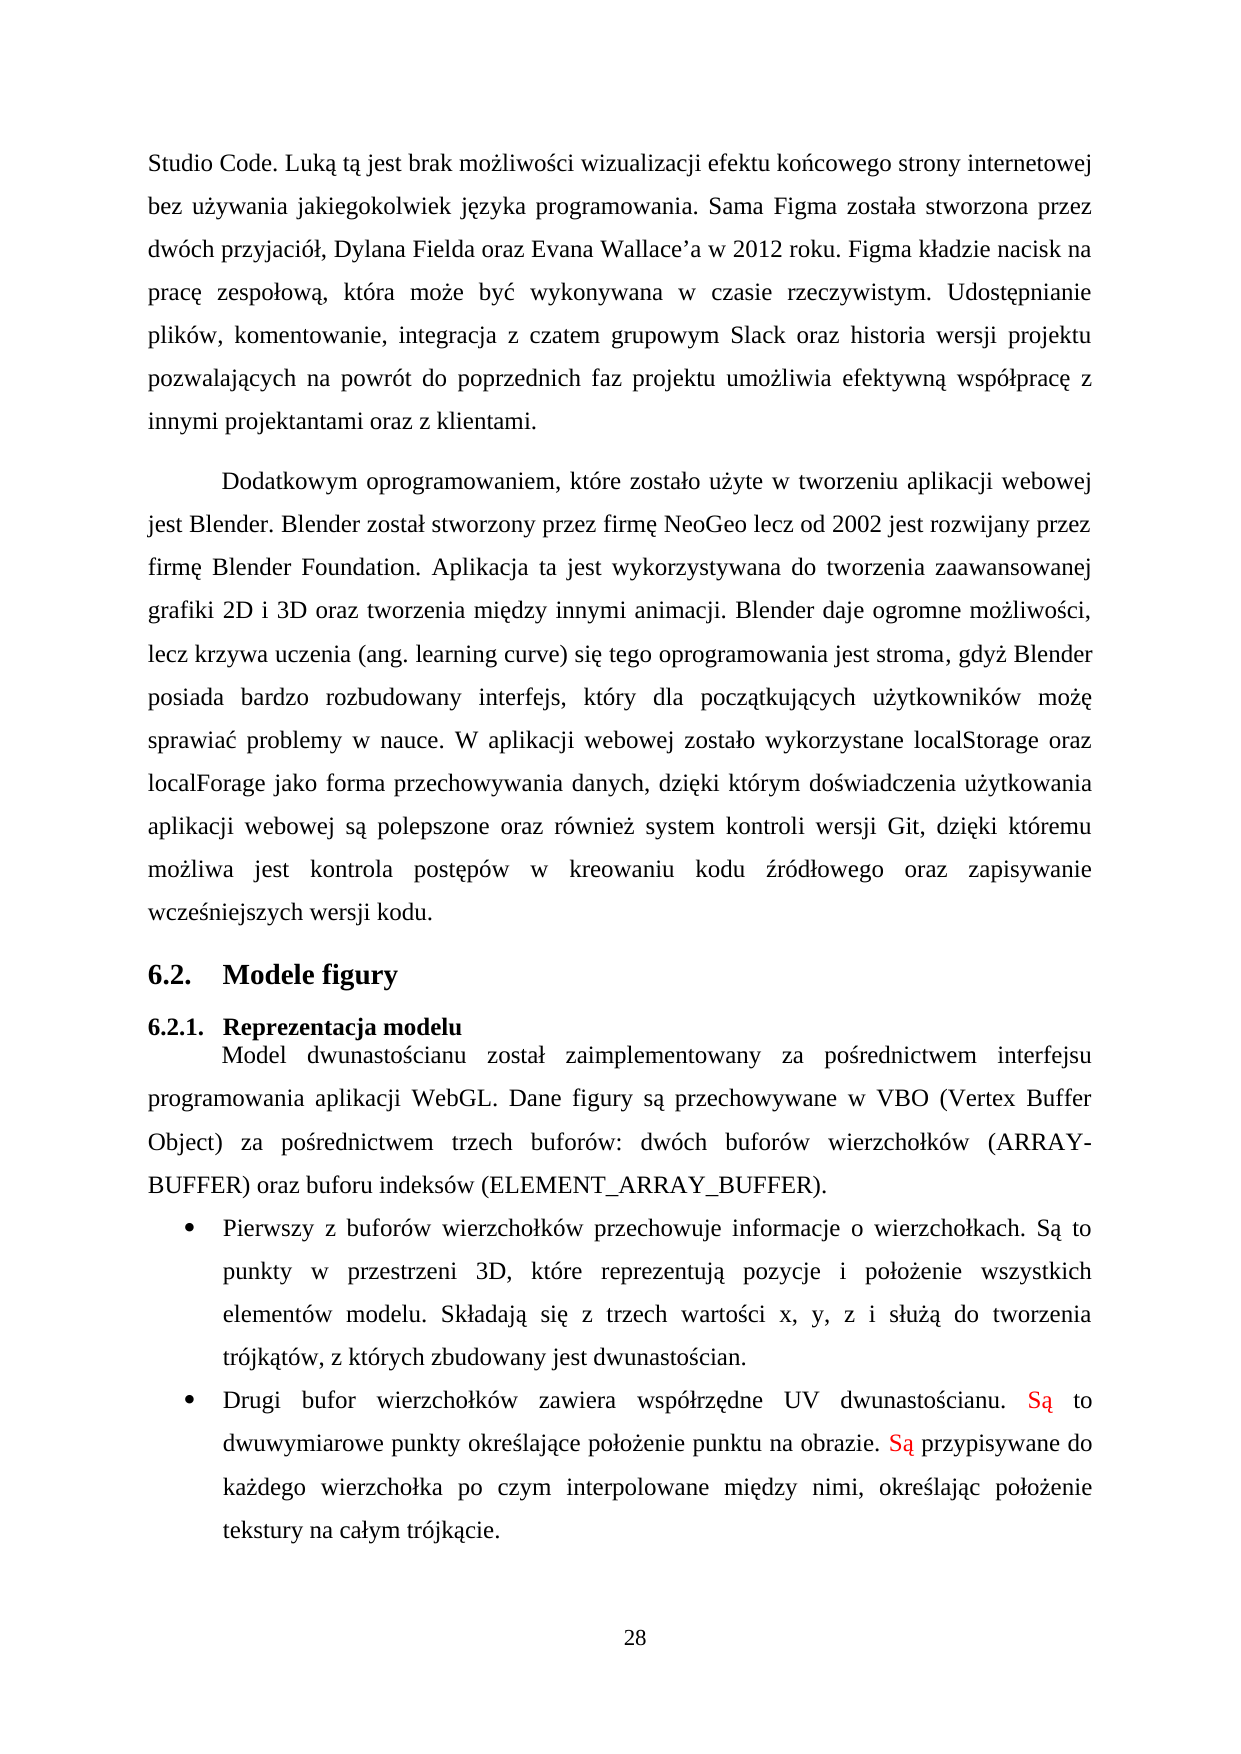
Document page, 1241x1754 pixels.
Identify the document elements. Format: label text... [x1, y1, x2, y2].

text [148, 148, 1093, 435]
subtitle Reprezentacja modelu [148, 1012, 1093, 1040]
list Pierwszy z buforów wierzchołków przechowuje informacje o wierzchołkach. Są to punkty w przestrzeni 3D, które reprezentują pozycje i położenie wszystkich elementów modelu. Składają się z trzech wartości x, y, z i służą do tworzenia trójkątów, z których zbudowany jest dwunastościan. [185, 1213, 1093, 1371]
text Model dwunastościanu został zaimplementowany za pośrednictwem interfejsu programowania aplikacji WebGL. Dane figury są przechowywane w VBO (Vertex Buffer Object) za pośrednictwem trzech buforów: dwóch buforów wierzchołków (ARRAY-BUFFER) oraz buforu indeksów (ELEMENT_ARRAY_BUFFER). [148, 1040, 1093, 1198]
text Dodatkowym oprogramowaniem, które zostało użyte w tworzeniu aplikacji webowej jest Blender. Blender został stworzony przez firmę NeoGeo lecz od 2002 jest rozwijany przez firmę Blender Foundation. Aplikacja ta jest wykorzystywana do tworzenia zaawansowanej grafiki 2D i 3D oraz tworzenia między innymi animacji. Blender daje ogromne możliwości, lecz krzywa uczenia (ang. learning curve) się tego oprogramowania jest stroma, gdyż Blender posiada bardzo rozbudowany interfejs, który dla początkujących użytkowników możę sprawiać problemy w nauce. W aplikacji webowej zostało wykorzystane localStorage oraz localForage jako forma przechowywania danych, dzięki którym doświadczenia użytkowania aplikacji webowej są polepszone oraz również system kontroli wersji Git, dzięki któremu możliwa jest kontrola postępów w kreowaniu kodu źródłowego oraz zapisywanie wcześniejszych wersji kodu. [148, 466, 1093, 926]
subtitle Modele figury [148, 957, 1093, 991]
list Drugi bufor wierzchołków zawiera współrzędne UV dwunastościanu. Są to dwuwymiarowe punkty określające położenie punktu na obrazie. Są przypisywane do każdego wierzchołka po czym interpolowane między nimi, określając położenie tekstury na całym trójkącie. [185, 1385, 1093, 1543]
